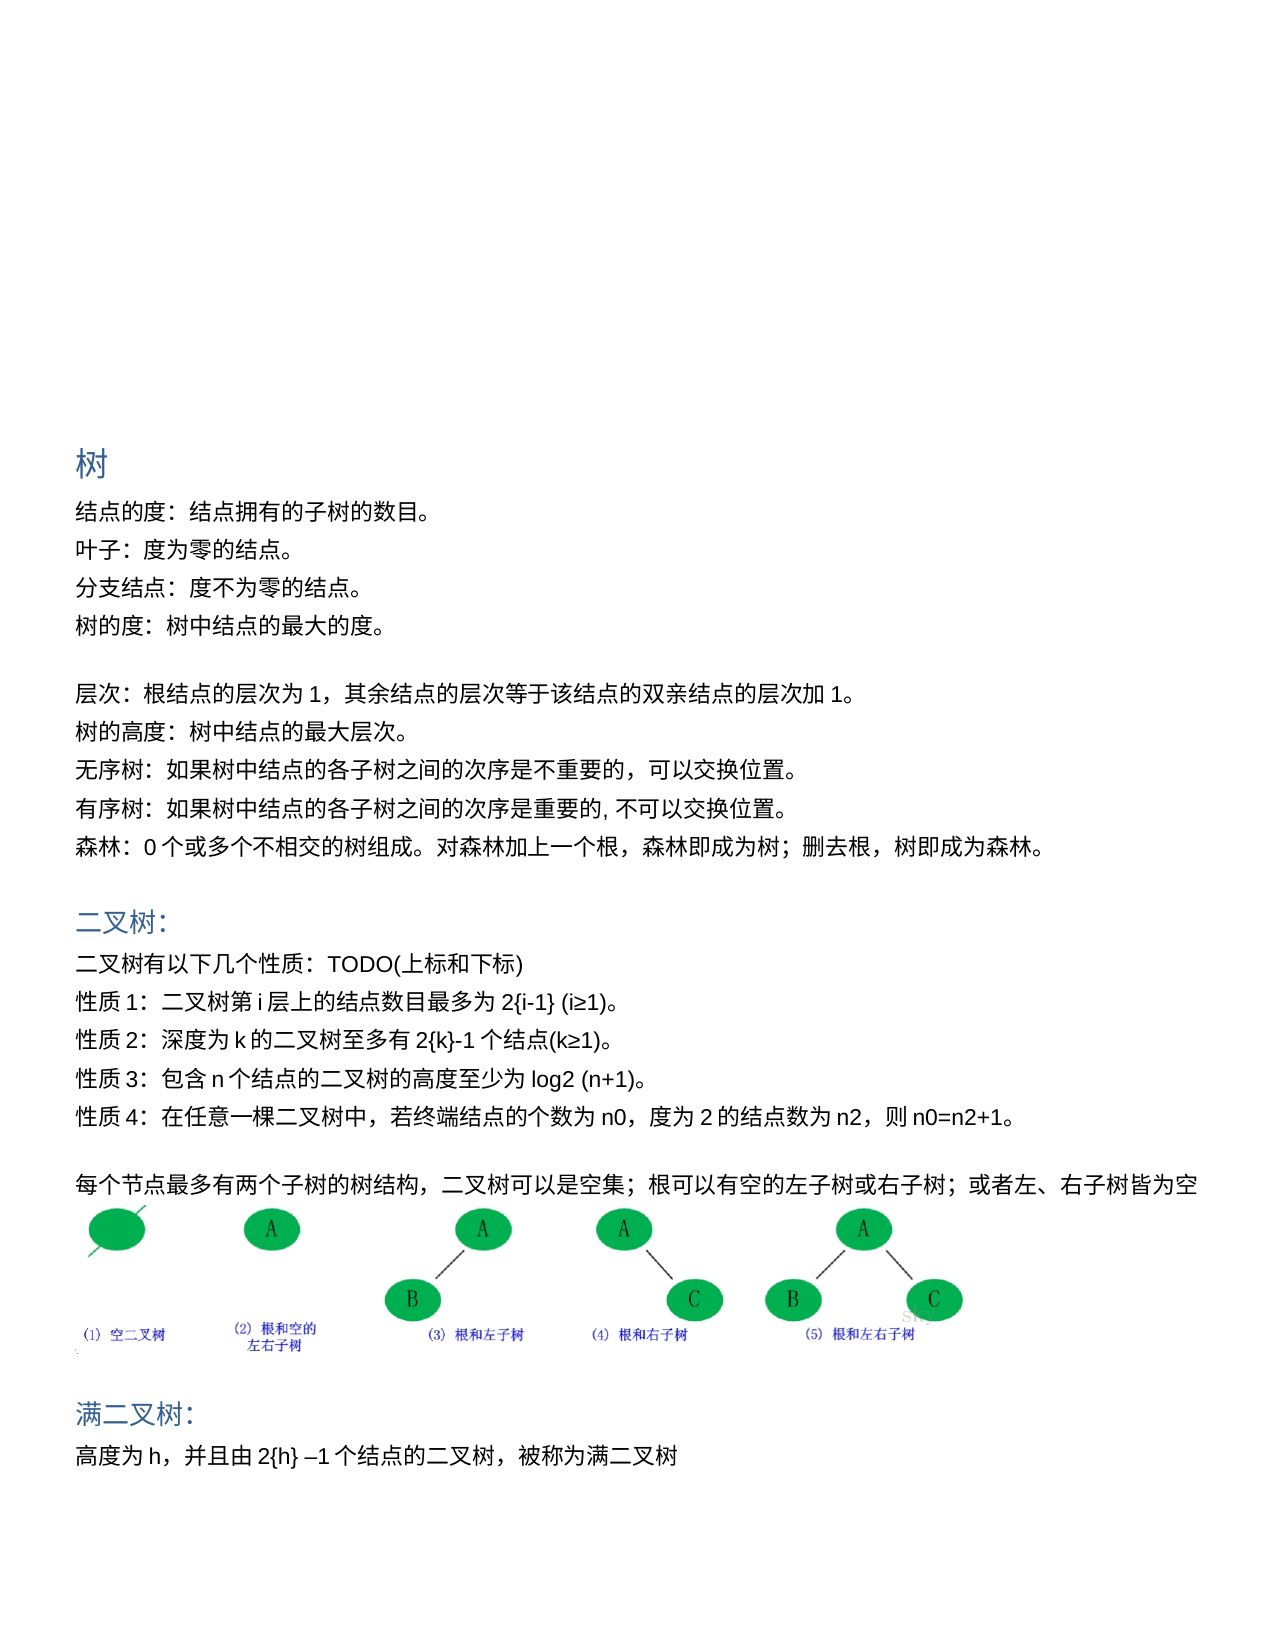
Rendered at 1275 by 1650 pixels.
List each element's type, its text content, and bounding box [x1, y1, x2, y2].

text 性质4：在任意一棵二叉树中，若终端结点的个数为n0，度为2的结点数为n2，则n0=n2+1。 [75, 1099, 1200, 1132]
text 每个节点最多有两个子树的树结构，二叉树可以是空集；根可以有空的左子树或右子树；或者左、右子树皆为空 [75, 1167, 1200, 1200]
text 层次：根结点的层次为1，其余结点的层次等于该结点的双亲结点的层次加1。 [75, 676, 1200, 709]
text 性质3：包含n个结点的二叉树的高度至少为log2 (n+1)。 [75, 1061, 1200, 1094]
subtitle 满二叉树： [75, 1393, 1200, 1432]
text 树的度：树中结点的最大的度。 [75, 608, 1200, 641]
text 叶子：度为零的结点。 [75, 531, 1200, 565]
text 有序树：如果树中结点的各子树之间的次序是重要的, 不可以交换位置。 [75, 790, 1200, 824]
text 结点的度：结点拥有的子树的数目。 [75, 493, 1200, 527]
text 性质1：二叉树第i层上的结点数目最多为 2{i-1} (i≥1)。 [75, 984, 1200, 1017]
text 分支结点：度不为零的结点。 [75, 569, 1200, 603]
text 高度为h，并且由2{h} –1个结点的二叉树，被称为满二叉树 [75, 1438, 1200, 1471]
subtitle 二叉树： [75, 901, 1200, 940]
text 性质2：深度为k的二叉树至多有2{k}-1个结点(k≥1)。 [75, 1022, 1200, 1056]
text 树的高度：树中结点的最大层次。 [75, 714, 1200, 747]
text 森林：0个或多个不相交的树组成。对森林加上一个根，森林即成为树；删去根，树即成为森林。 [75, 828, 1200, 862]
subtitle 树 [75, 438, 1200, 486]
text 无序树：如果树中结点的各子树之间的次序是不重要的，可以交换位置。 [75, 752, 1200, 786]
text 二叉树有以下几个性质：TODO(上标和下标) [75, 946, 1200, 979]
